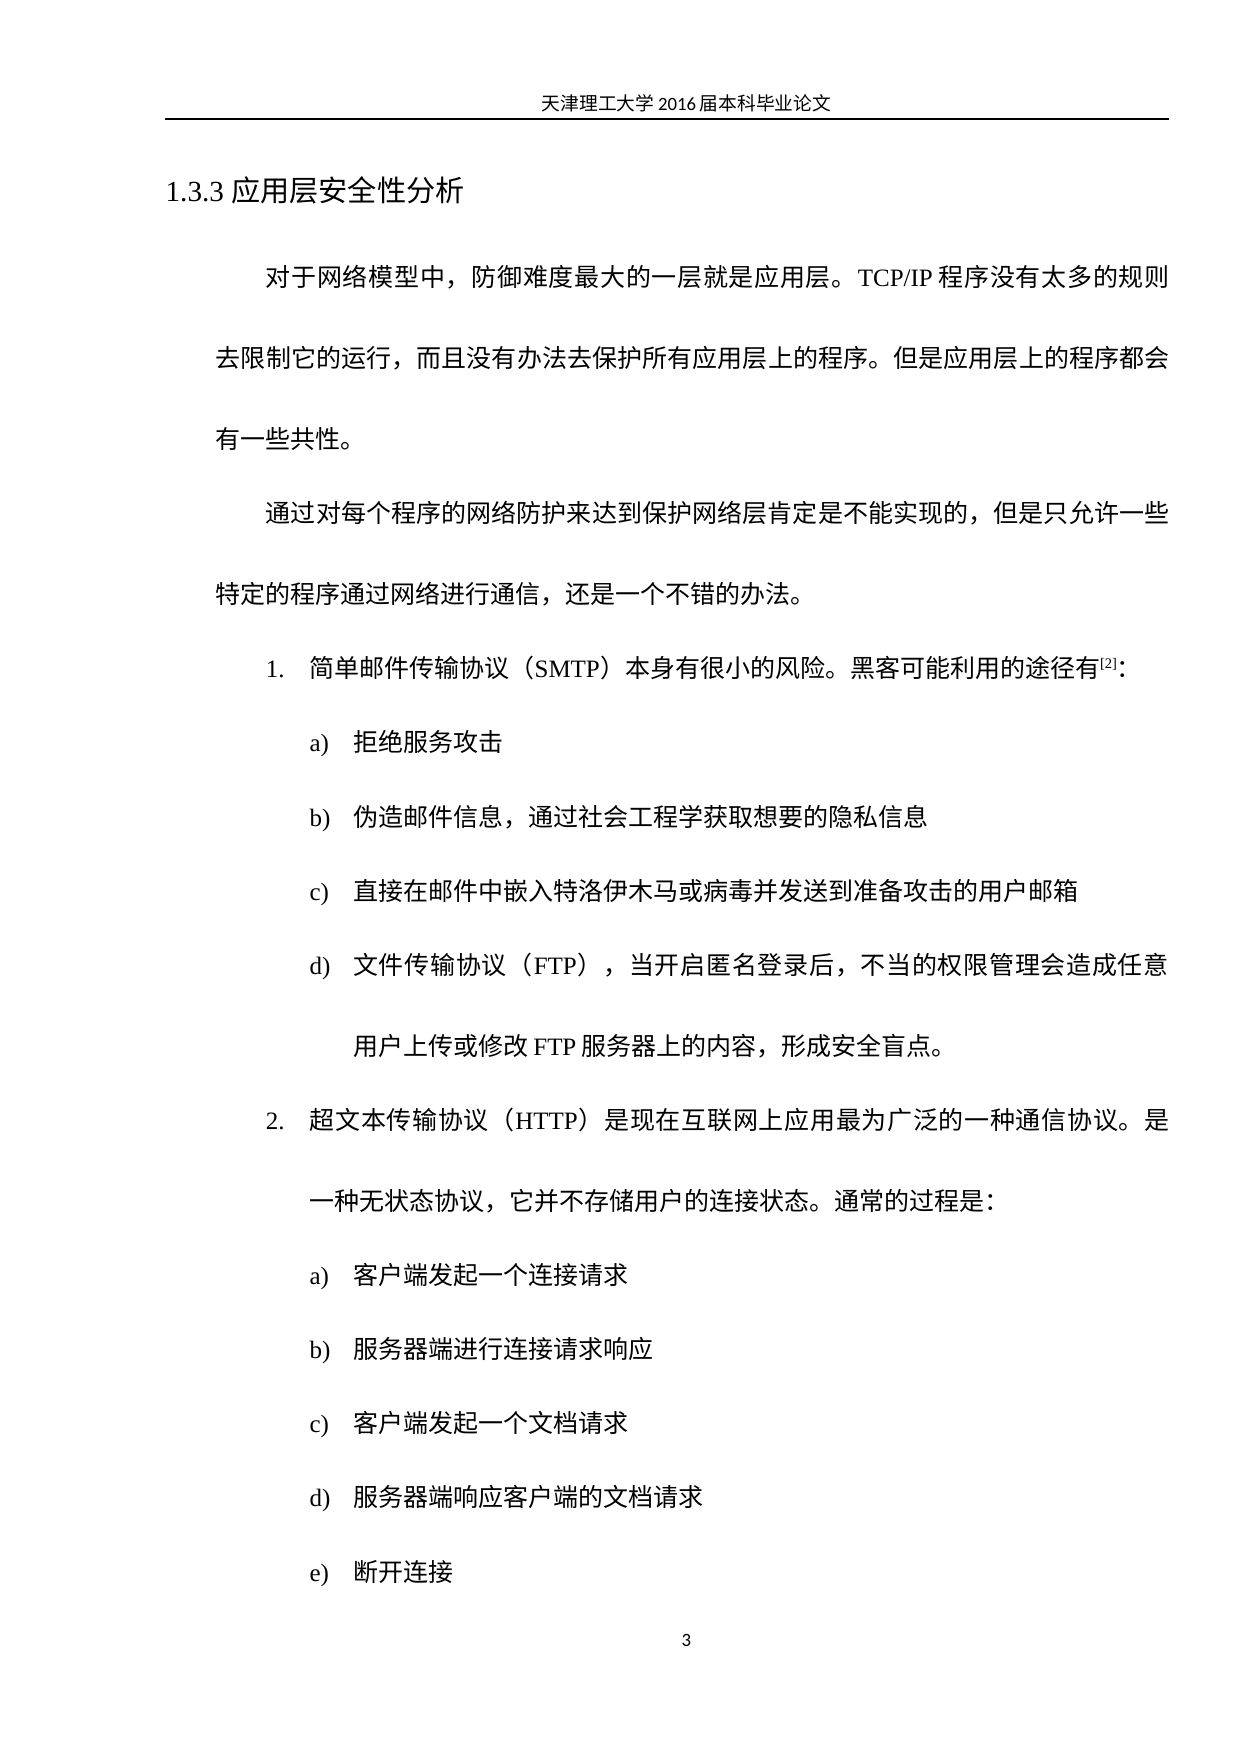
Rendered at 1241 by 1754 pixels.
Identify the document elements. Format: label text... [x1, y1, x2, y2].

list 直接在邮件中嵌入特洛伊木马或病毒并发送到准备攻击的用户邮箱 [309, 857, 1169, 922]
list 简单邮件传输协议（SMTP）本身有很小的风险。黑客可能利用的途径有[2]： [266, 634, 1169, 699]
list 服务器端响应客户端的文档请求 [309, 1463, 1169, 1528]
list 服务器端进行连接请求响应 [309, 1315, 1169, 1380]
list 客户端发起一个文档请求 [309, 1389, 1169, 1454]
list 客户端发起一个连接请求 [309, 1241, 1169, 1306]
list 超文本传输协议（HTTP）是现在互联网上应用最为广泛的一种通信协议。是一种无状态协议，它并不存储用户的连接状态。通常的过程是： [266, 1086, 1169, 1232]
list 拒绝服务攻击 [309, 708, 1169, 773]
text 对于网络模型中，防御难度最大的一层就是应用层。TCP/IP程序没有太多的规则去限制它的运行，而且没有办法去保护所有应用层上的程序。但是应用层上的程序都会有一些共性。 [216, 243, 1169, 470]
list 文件传输协议（FTP），当开启匿名登录后，不当的权限管理会造成任意用户上传或修改FTP服务器上的内容，形成安全盲点。 [309, 931, 1169, 1077]
list 伪造邮件信息，通过社会工程学获取想要的隐私信息 [309, 783, 1169, 848]
list 断开连接 [309, 1538, 1169, 1603]
text 通过对每个程序的网络防护来达到保护网络层肯定是不能实现的，但是只允许一些特定的程序通过网络进行通信，还是一个不错的办法。 [216, 479, 1169, 625]
subtitle 1.3.3 应用层安全性分析 [165, 156, 1169, 221]
